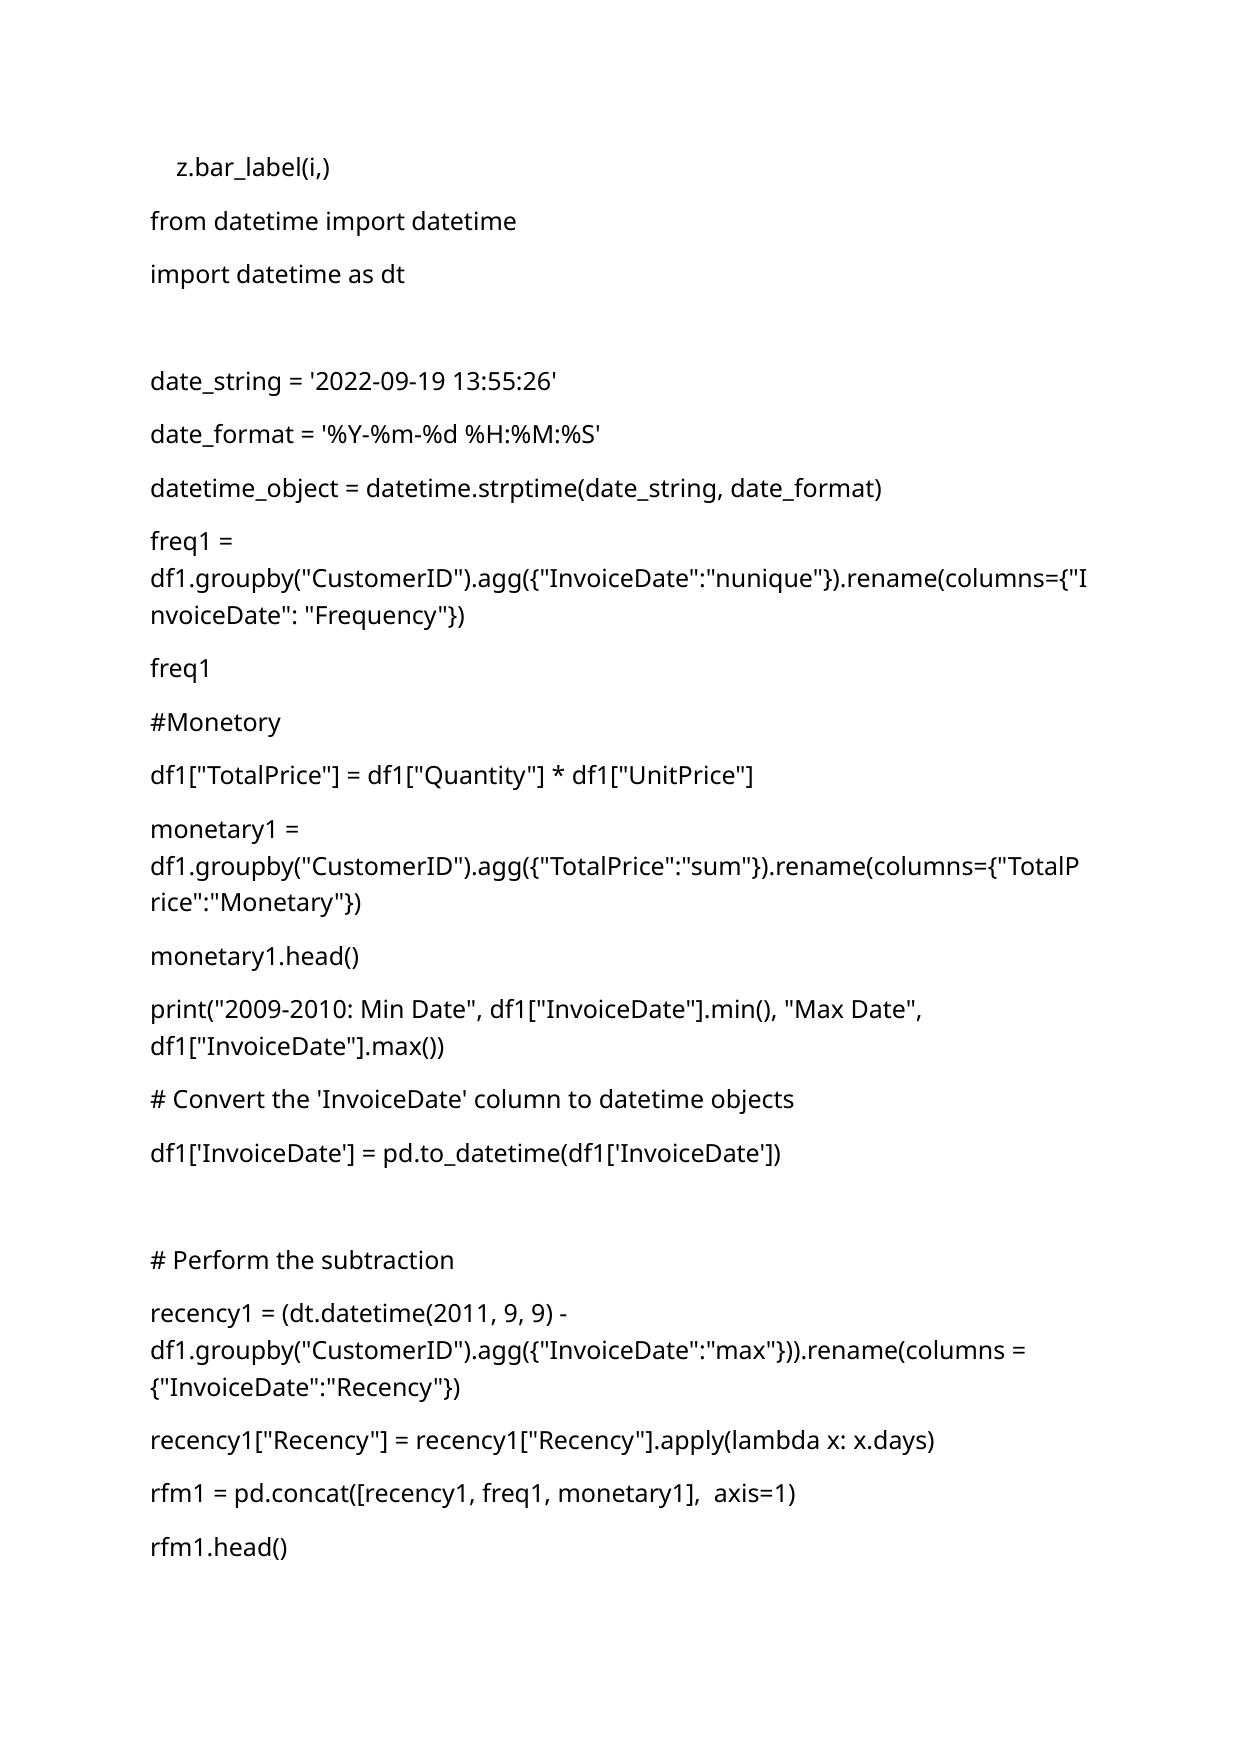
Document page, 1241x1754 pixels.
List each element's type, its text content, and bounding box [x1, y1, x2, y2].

text z.bar_label(i,) [150, 150, 1090, 184]
text # Convert the 'InvoiceDate' column to datetime objects [150, 1082, 1090, 1116]
text monetary1 = df1.groupby("CustomerID").agg({"TotalPrice":"sum"}).rename(columns={"TotalPrice":"Monetary"}) [150, 811, 1090, 919]
text rfm1 = pd.concat([recency1, freq1, monetary1], axis=1) [150, 1476, 1090, 1510]
text recency1 = (dt.datetime(2011, 9, 9) - df1.groupby("CustomerID").agg({"InvoiceDate":"max"})).rename(columns = {"InvoiceDate":"Recency"}) [150, 1296, 1090, 1403]
text rfm1.head() [150, 1529, 1090, 1564]
text print("2009-2010: Min Date", df1["InvoiceDate"].min(), "Max Date", df1["InvoiceDate"].max()) [150, 992, 1090, 1063]
text df1["TotalPrice"] = df1["Quantity"] * df1["UnitPrice"] [150, 758, 1090, 792]
text import datetime as dt [150, 257, 1090, 291]
text monetary1.head() [150, 938, 1090, 972]
text freq1 [150, 651, 1090, 685]
text recency1["Recency"] = recency1["Recency"].apply(lambda x: x.days) [150, 1423, 1090, 1457]
text # Perform the subtraction [150, 1242, 1090, 1276]
text datetime_object = datetime.strptime(date_string, date_format) [150, 471, 1090, 505]
text df1['InvoiceDate'] = pd.to_datetime(df1['InvoiceDate']) [150, 1135, 1090, 1169]
text date_string = '2022-09-19 13:55:26' [150, 364, 1090, 398]
text from datetime import datetime [150, 203, 1090, 237]
text #Monetory [150, 704, 1090, 738]
text freq1 = df1.groupby("CustomerID").agg({"InvoiceDate":"nunique"}).rename(columns={"InvoiceDate": "Frequency"}) [150, 524, 1090, 632]
text date_format = '%Y-%m-%d %H:%M:%S' [150, 417, 1090, 451]
